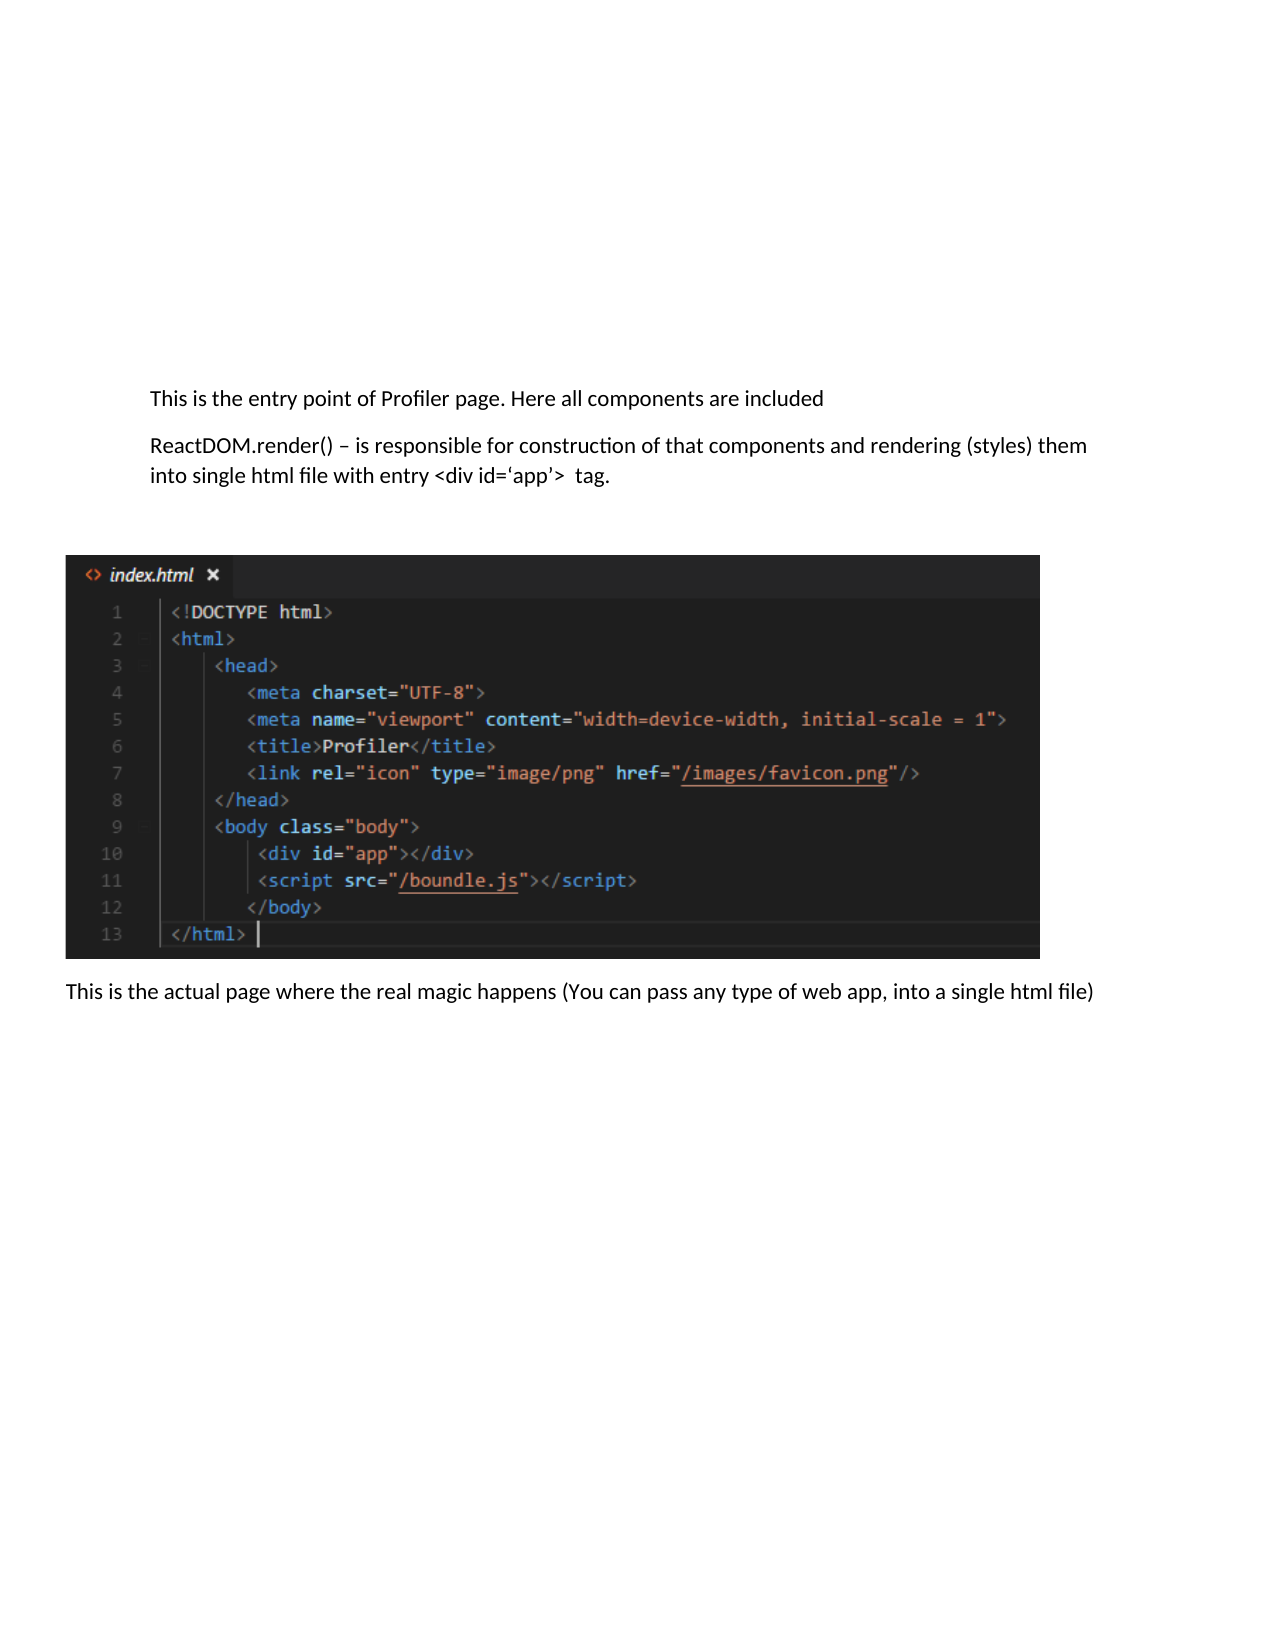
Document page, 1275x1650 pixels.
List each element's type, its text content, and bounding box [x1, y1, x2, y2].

picture [65, 555, 1040, 959]
text ReactDOM.render() – is responsible for construction of that components and rendering (styles) them into single html file with entry <div id=‘app’> tag. [150, 431, 1125, 489]
text This is the entry point of Profiler page. Here all components are included [150, 384, 1125, 412]
text This is the actual page where the real magic happens (You can pass any type of web app, into a single html file) [66, 977, 1125, 1005]
